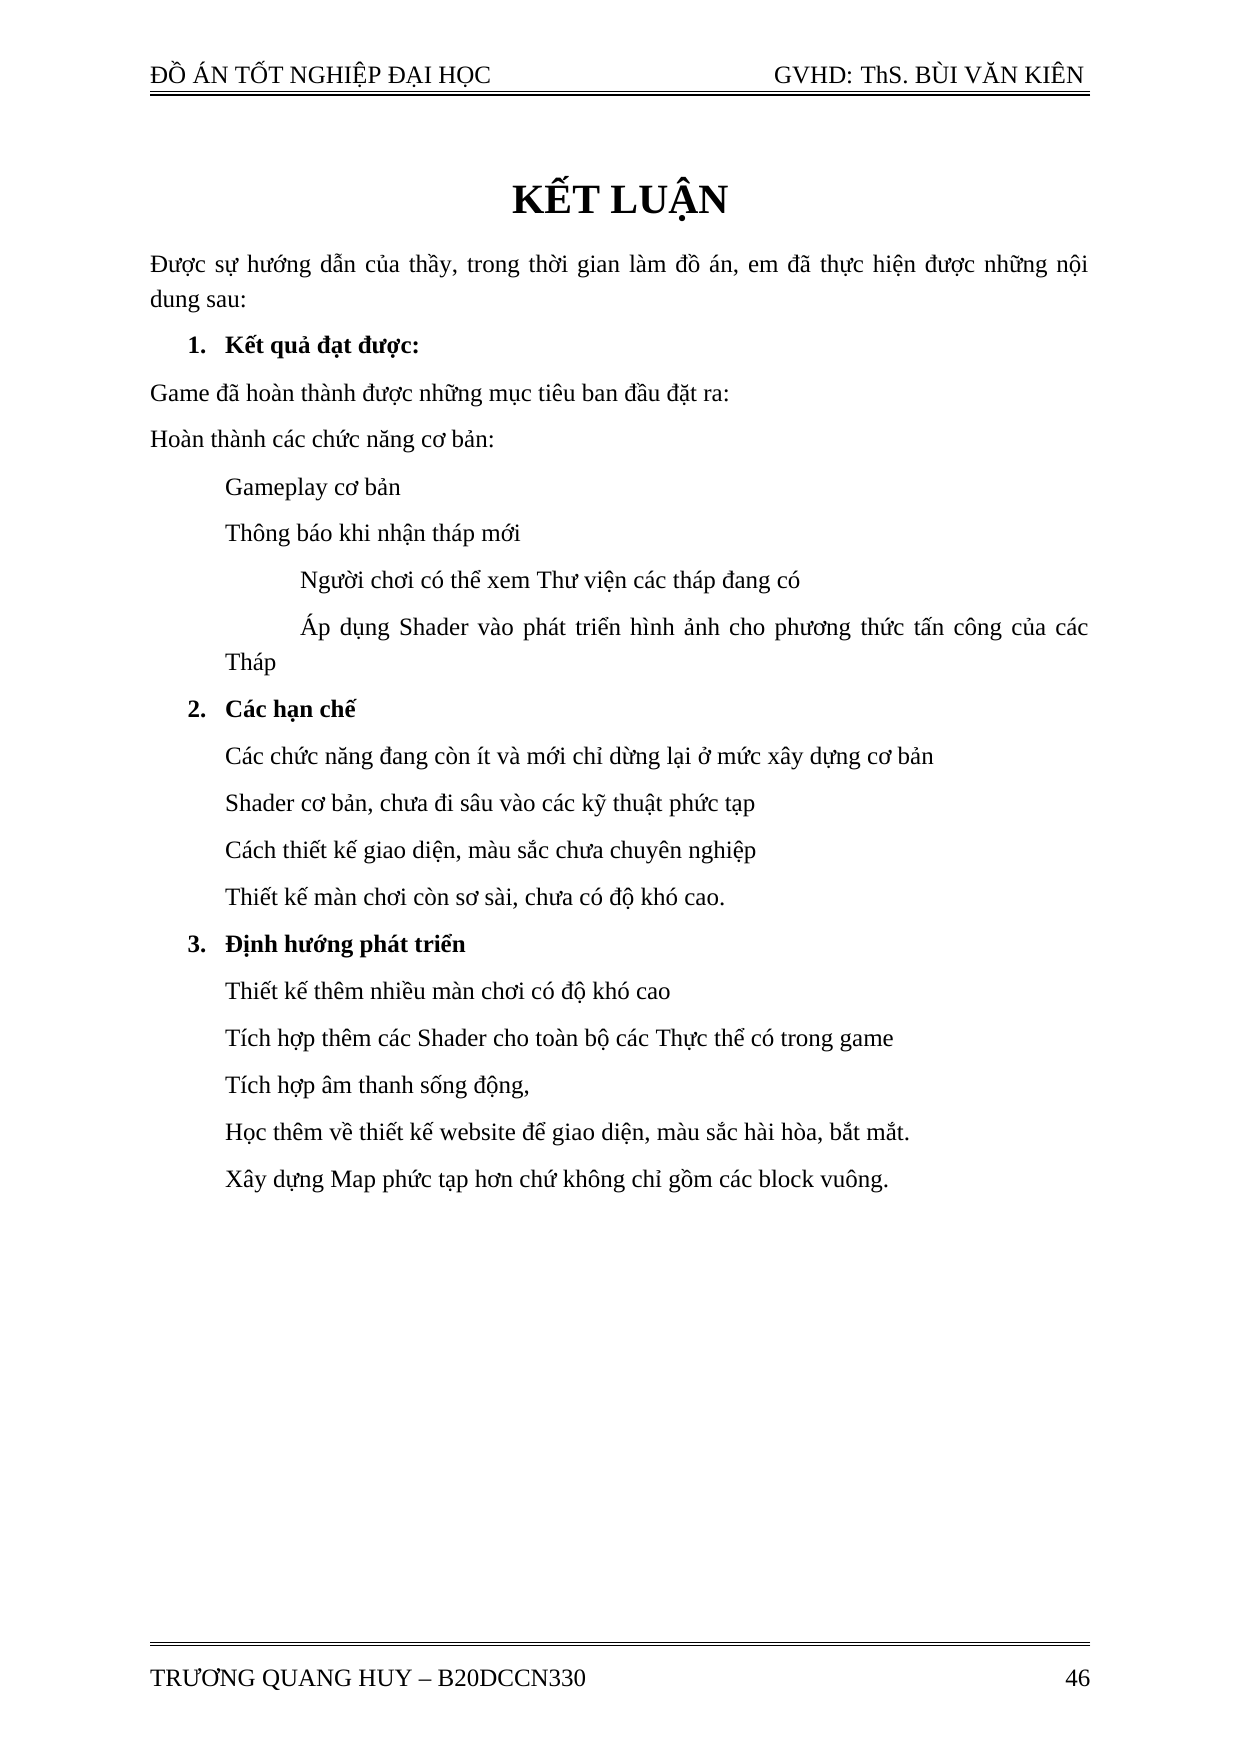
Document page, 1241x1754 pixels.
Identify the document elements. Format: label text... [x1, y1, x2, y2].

list Kết quả đạt được: [187, 331, 1090, 359]
text Người chơi có thể xem Thư viện các tháp đang có [225, 566, 1090, 594]
text Thông báo khi nhận tháp mới [225, 518, 1090, 547]
text Cách thiết kế giao diện, màu sắc chưa chuyên nghiệp [150, 835, 1090, 864]
text Tích hợp âm thanh sống động, [150, 1070, 1090, 1098]
text Gameplay cơ bản [225, 472, 1090, 500]
text Tích hợp thêm các Shader cho toàn bộ các Thực thể có trong game [150, 1023, 1090, 1052]
text Học thêm về thiết kế website để giao diện, màu sắc hài hòa, bắt mắt. [150, 1117, 1090, 1146]
text Xây dựng Map phức tạp hơn chứ không chỉ gồm các block vuông. [150, 1164, 1090, 1192]
text Hoàn thành các chức năng cơ bản: [150, 424, 1090, 453]
text Được sự hướng dẫn của thầy, trong thời gian làm đồ án, em đã thực hiện được những nội dung sau: [150, 249, 1090, 312]
text Các chức năng đang còn ít và mới chỉ dừng lại ở mức xây dựng cơ bản [150, 741, 1090, 770]
list Các hạn chế [187, 694, 1090, 723]
text Thiết kế thêm nhiều màn chơi có độ khó cao [150, 976, 1090, 1004]
list Định hướng phát triển [187, 929, 1090, 958]
text Thiết kế màn chơi còn sơ sài, chưa có độ khó cao. [150, 882, 1090, 911]
text Áp dụng Shader vào phát triển hình ảnh cho phương thức tấn công của các Tháp [225, 612, 1090, 676]
text Game đã hoàn thành được những mục tiêu ban đầu đặt ra: [150, 378, 1090, 406]
text Shader cơ bản, chưa đi sâu vào các kỹ thuật phức tạp [150, 788, 1090, 817]
title KẾT LUẬN [150, 175, 1090, 223]
